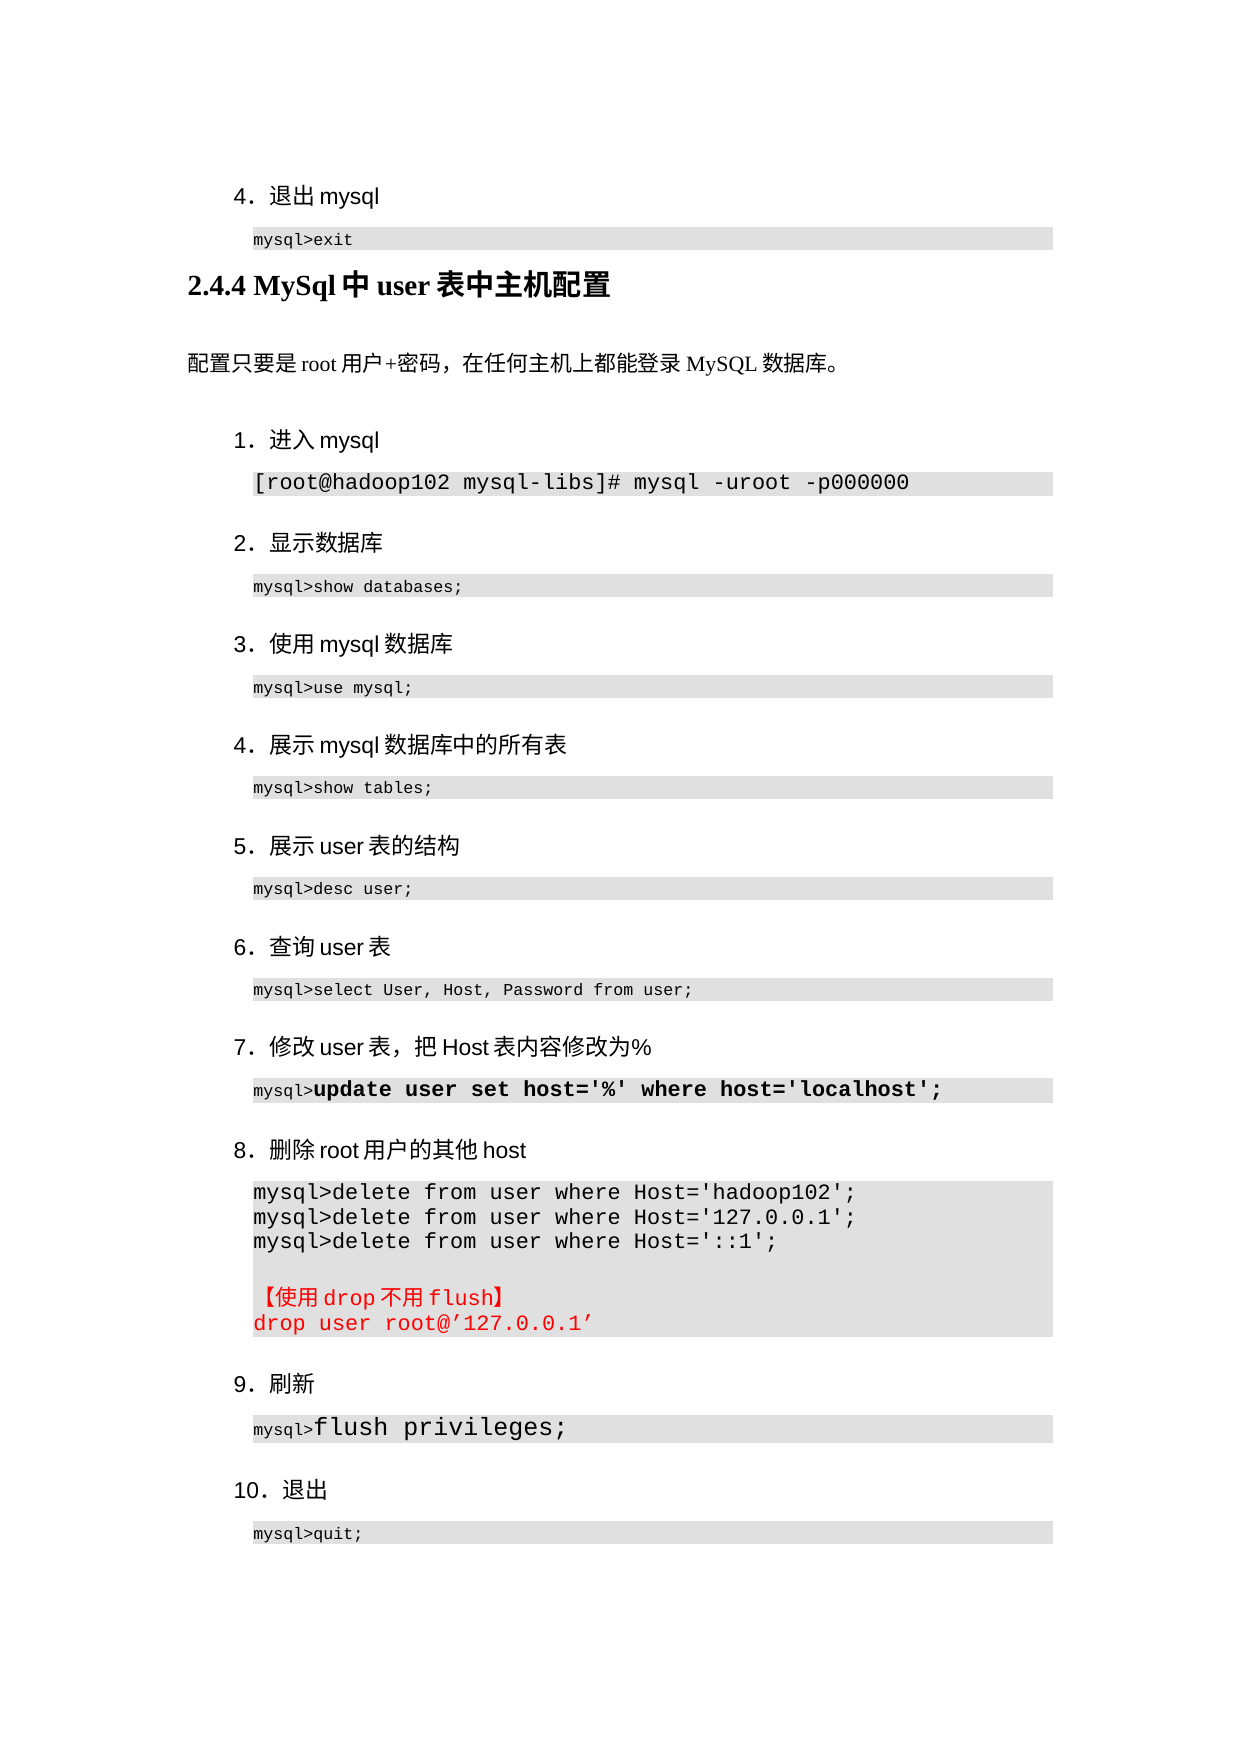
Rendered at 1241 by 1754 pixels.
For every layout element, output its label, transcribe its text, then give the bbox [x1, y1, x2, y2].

text mysql>flush privileges; [253, 1415, 1053, 1443]
text mysql>exit [253, 227, 1053, 250]
text 【使用drop不用flush】 [253, 1280, 1053, 1312]
text 10．退出 [187, 1456, 1053, 1521]
text [root@hadoop102 mysql-libs]# mysql -uroot -p000000 [253, 472, 1053, 496]
text mysql>delete from user where Host='hadoop102'; [253, 1181, 1053, 1206]
text mysql>show tables; [253, 776, 1053, 799]
text 8．删除root用户的其他host [187, 1116, 1053, 1181]
text 9．刷新 [187, 1350, 1053, 1415]
text 6．查询user表 [187, 913, 1053, 978]
text 4．退出mysql [187, 162, 1053, 227]
text 配置只要是root用户+密码，在任何主机上都能登录MySQL数据库。 [187, 345, 1053, 378]
text 5．展示user表的结构 [187, 812, 1053, 877]
text drop user root@’127.0.0.1’ [253, 1312, 1053, 1337]
text mysql>show databases; [253, 574, 1053, 597]
text mysql>select User, Host, Password from user; [253, 978, 1053, 1001]
text mysql>desc user; [253, 877, 1053, 900]
text mysql>quit; [253, 1521, 1053, 1544]
text mysql>use mysql; [253, 675, 1053, 698]
text 2．显示数据库 [187, 509, 1053, 574]
text 1．进入mysql [187, 407, 1053, 472]
subtitle 2.4.4 MySql中user表中主机配置 [187, 250, 1053, 315]
text mysql>update user set host='%' where host='localhost'; [253, 1078, 1053, 1103]
text 4．展示mysql数据库中的所有表 [187, 711, 1053, 776]
text mysql>delete from user where Host='::1'; [253, 1231, 1053, 1256]
text mysql>delete from user where Host='127.0.0.1'; [253, 1206, 1053, 1231]
text 3．使用mysql数据库 [187, 610, 1053, 675]
text 7．修改user表，把Host表内容修改为% [187, 1013, 1053, 1078]
